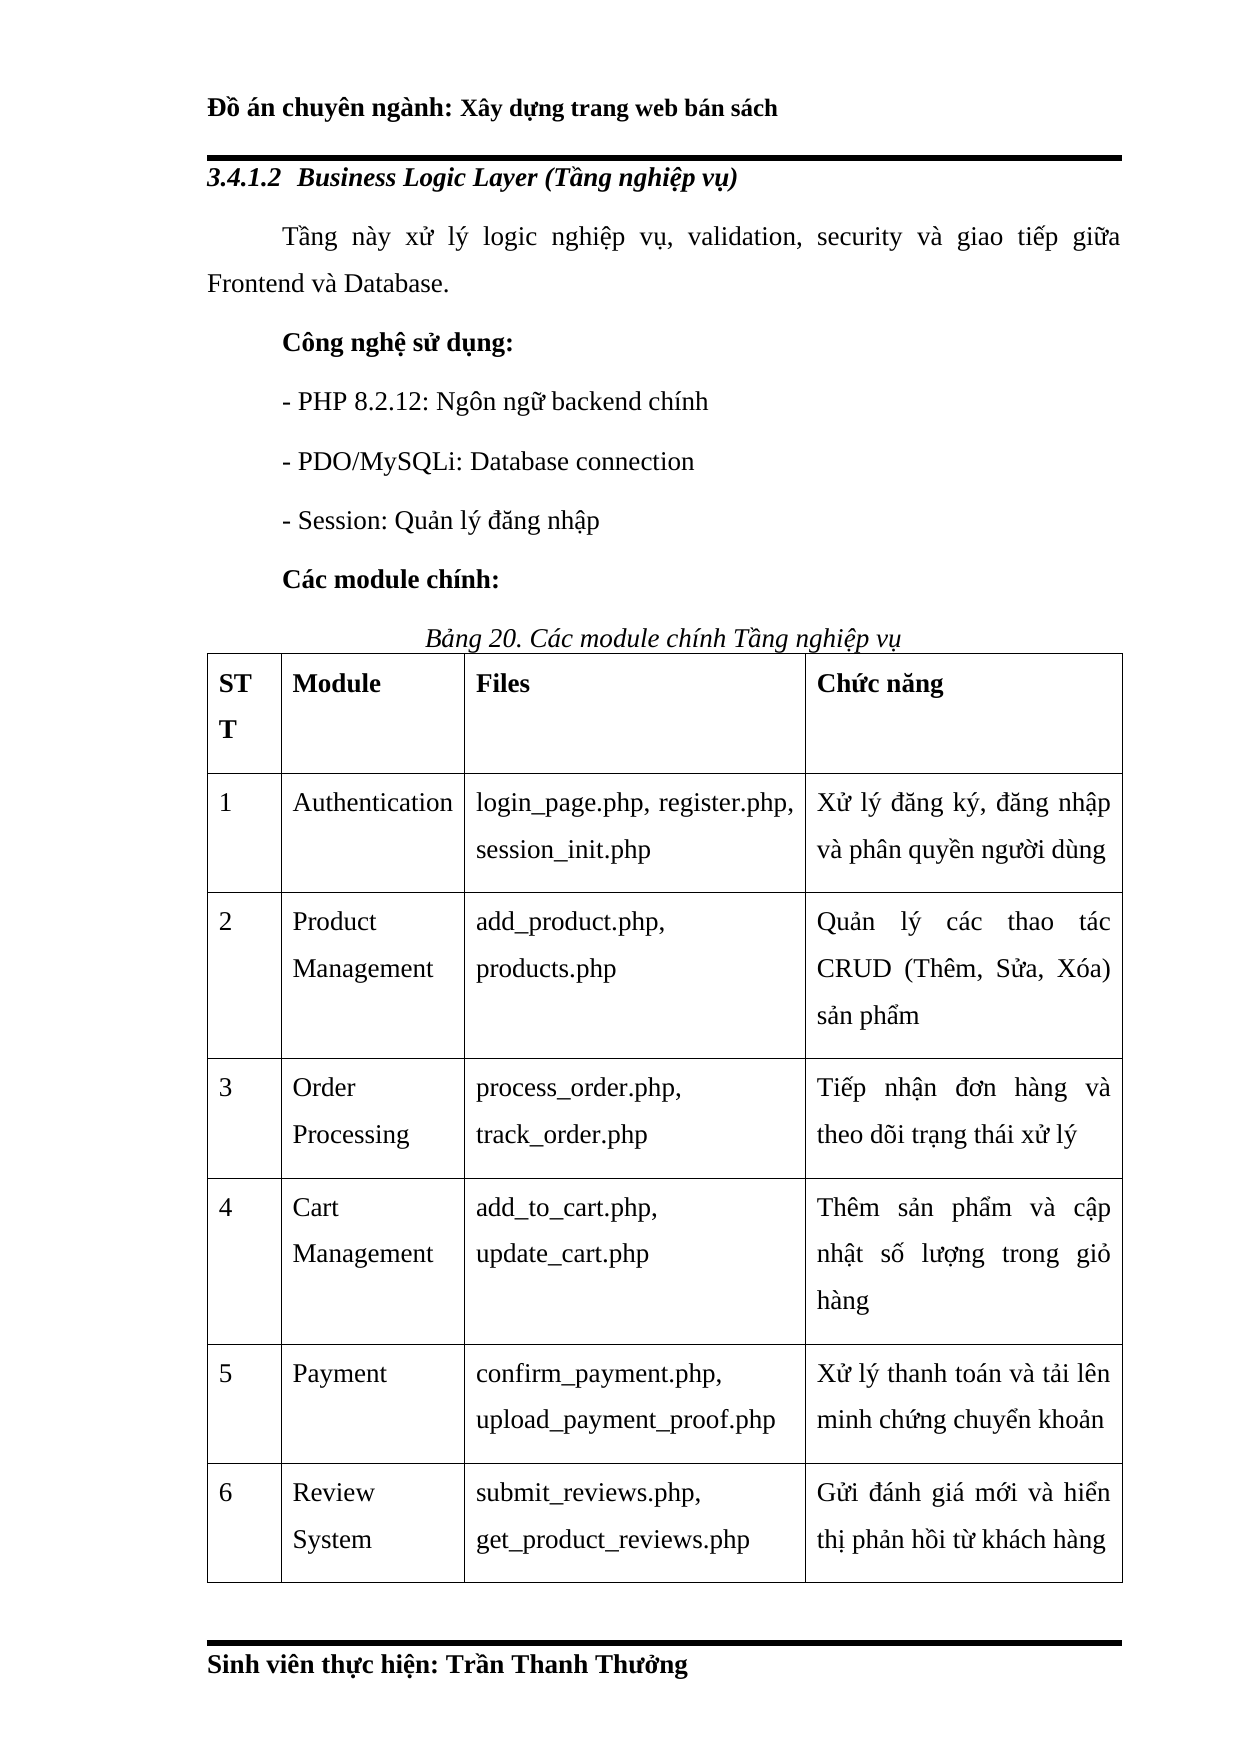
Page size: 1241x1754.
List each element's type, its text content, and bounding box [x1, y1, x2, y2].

table_cell confirm_payment.php, upload_payment_proof.php [465, 1345, 805, 1463]
text - Session: Quản lý đăng nhập [207, 504, 1122, 535]
table_cell 2 [208, 893, 281, 1058]
table_cell Thêm sản phẩm và cập nhật số lượng trong giỏ hàng [806, 1179, 1122, 1343]
text Công nghệ sử dụng: [207, 326, 1122, 357]
text - PDO/MySQLi: Database connection [207, 444, 1122, 476]
table_cell Product Management [282, 893, 464, 1058]
table_cell Gửi đánh giá mới và hiển thị phản hồi từ khách hàng [806, 1464, 1122, 1582]
table_cell Xử lý đăng ký, đăng nhập và phân quyền người dùng [806, 774, 1122, 892]
table_cell Order Processing [282, 1059, 464, 1177]
table_cell Tiếp nhận đơn hàng và theo dõi trạng thái xử lý [806, 1059, 1122, 1177]
table_cell 4 [208, 1179, 281, 1343]
table_header Module [282, 654, 464, 773]
text Tầng này xử lý logic nghiệp vụ, validation, security và giao tiếp giữa Frontend và Database. [207, 220, 1122, 298]
table_cell Xử lý thanh toán và tải lên minh chứng chuyển khoản [806, 1345, 1122, 1463]
table_cell 1 [208, 774, 281, 892]
table_cell add_product.php, products.php [465, 893, 805, 1058]
text - PHP 8.2.12: Ngôn ngữ backend chính [207, 385, 1122, 417]
table_cell login_page.php, register.php, session_init.php [465, 774, 805, 892]
table_cell Review System [282, 1464, 464, 1582]
table_cell Quản lý các thao tác CRUD (Thêm, Sửa, Xóa) sản phẩm [806, 893, 1122, 1058]
table_cell 3 [208, 1059, 281, 1177]
table_header Chức năng [806, 654, 1122, 773]
table_cell 5 [208, 1345, 281, 1463]
table_cell Payment [282, 1345, 464, 1463]
table_header Files [465, 654, 805, 773]
table_cell Cart Management [282, 1179, 464, 1343]
table_cell Authentication [282, 774, 464, 892]
table_cell add_to_cart.php, update_cart.php [465, 1179, 805, 1343]
table_cell process_order.php, track_order.php [465, 1059, 805, 1177]
subtitle Business Logic Layer (Tầng nghiệp vụ) [207, 161, 1122, 192]
table_header STT [208, 654, 281, 773]
text Bảng 20. Các module chính Tầng nghiệp vụ [207, 622, 1122, 653]
text Các module chính: [207, 563, 1122, 594]
table_cell 6 [208, 1464, 281, 1582]
table_cell submit_reviews.php, get_product_reviews.php [465, 1464, 805, 1582]
